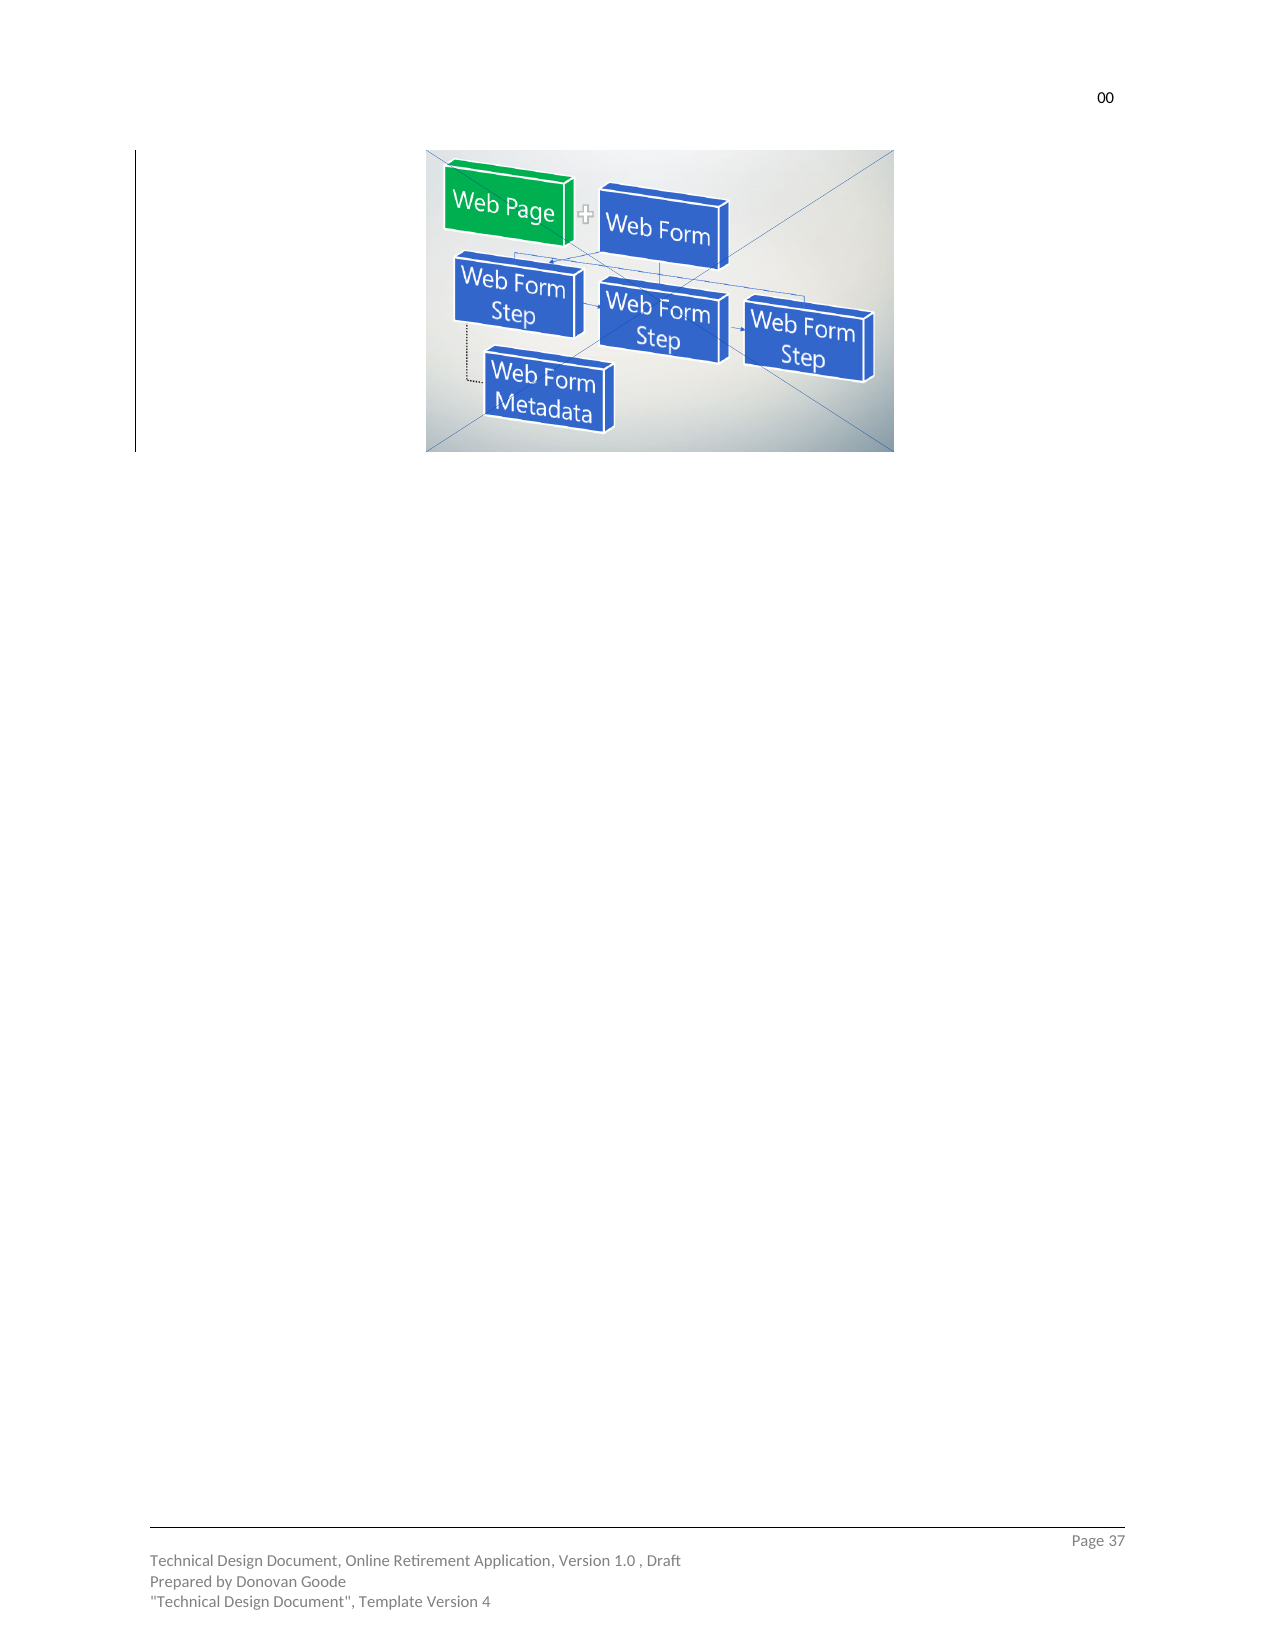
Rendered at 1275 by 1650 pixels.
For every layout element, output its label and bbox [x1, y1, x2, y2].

picture [662, 151, 894, 451]
picture [426, 151, 658, 451]
picture [428, 150, 892, 300]
picture [428, 302, 892, 452]
